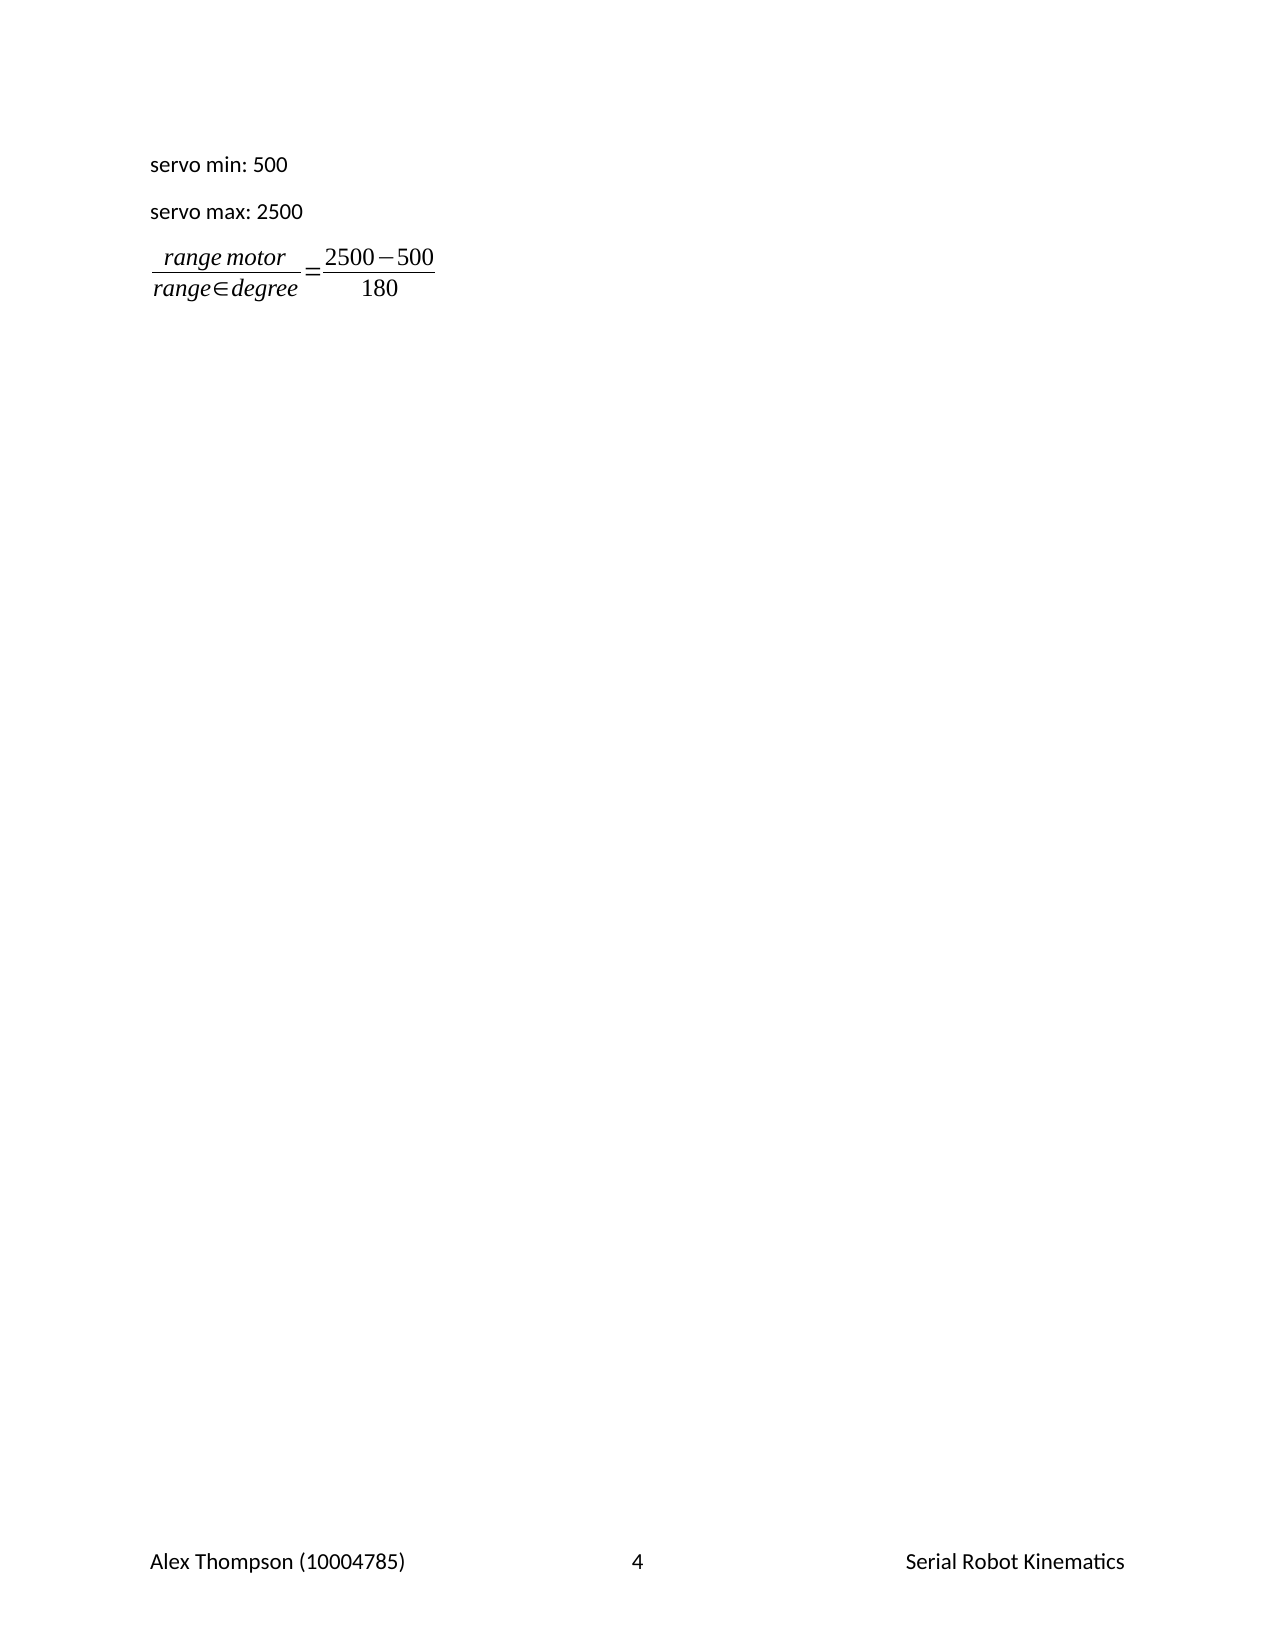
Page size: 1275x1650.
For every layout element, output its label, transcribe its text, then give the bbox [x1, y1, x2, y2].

text servo min: 500 [150, 150, 1125, 178]
text servo max: 2500 [150, 197, 1125, 225]
